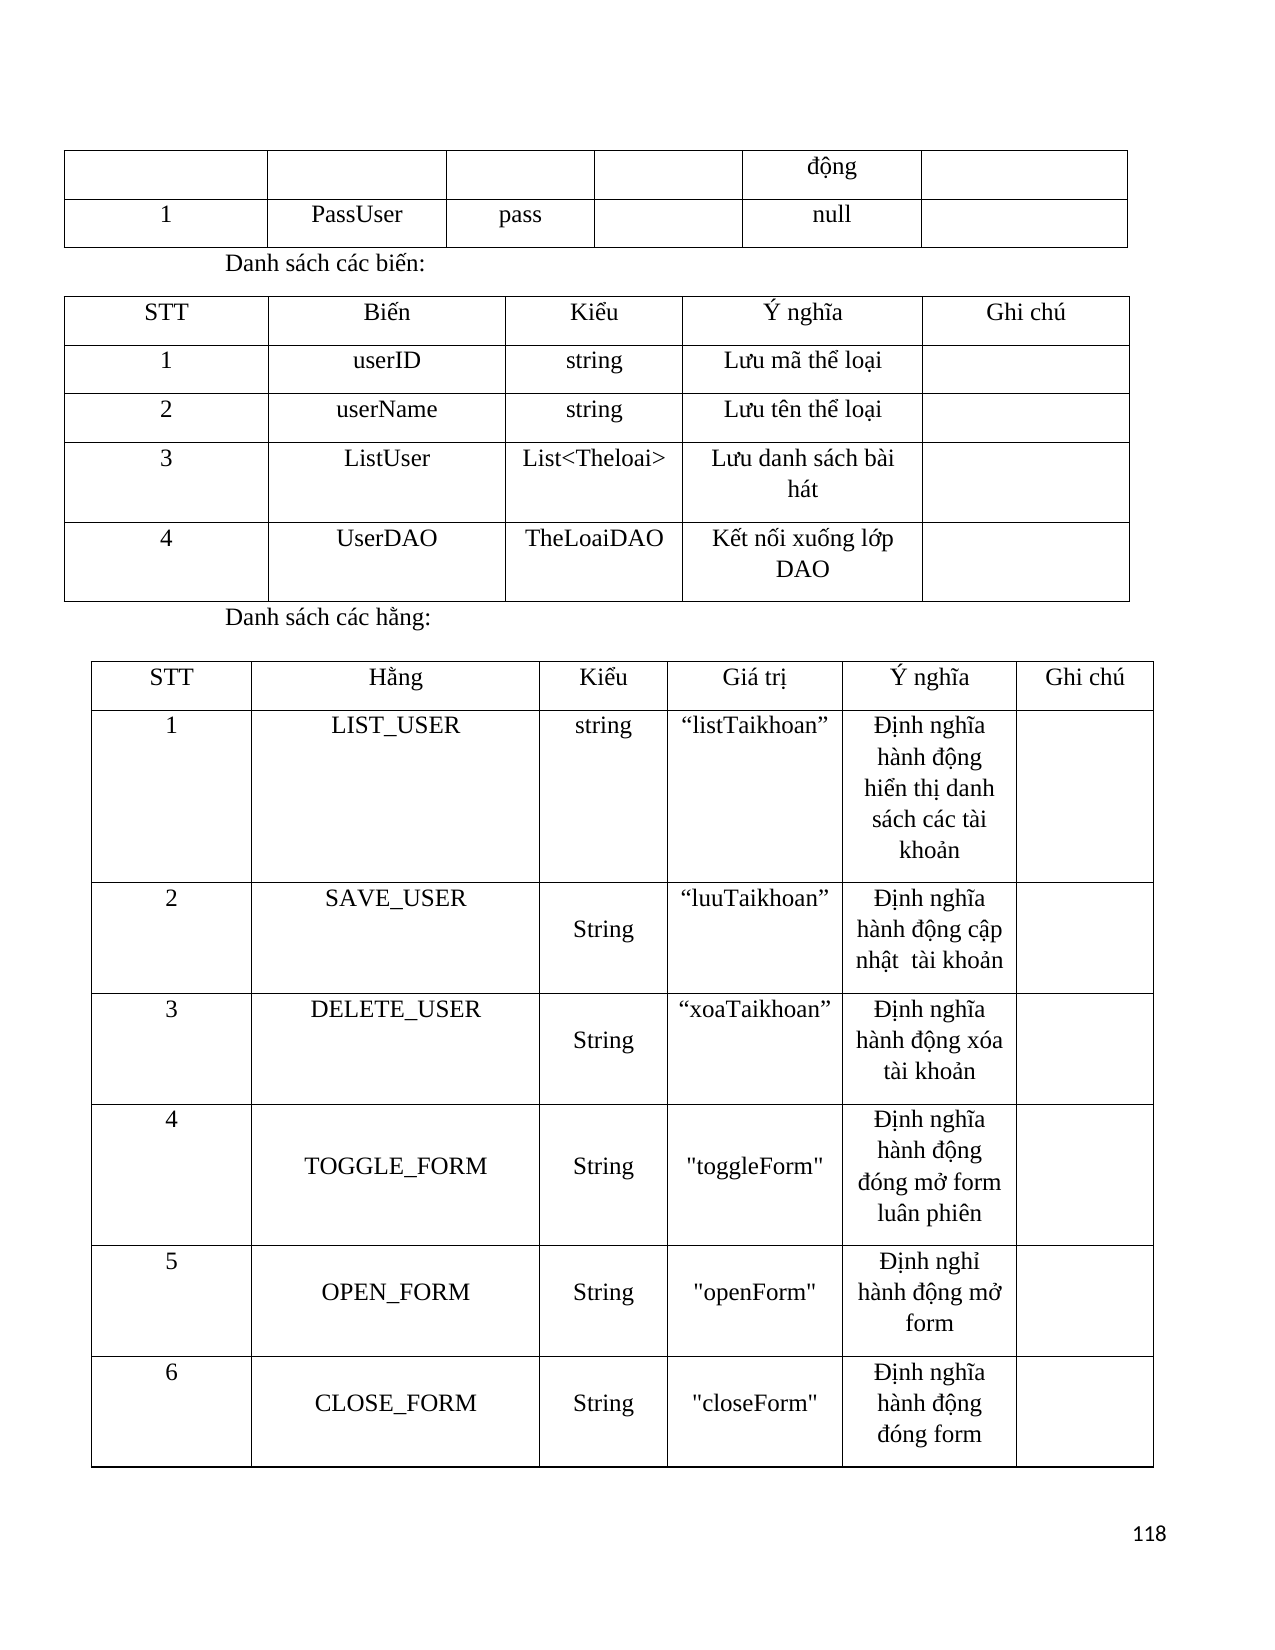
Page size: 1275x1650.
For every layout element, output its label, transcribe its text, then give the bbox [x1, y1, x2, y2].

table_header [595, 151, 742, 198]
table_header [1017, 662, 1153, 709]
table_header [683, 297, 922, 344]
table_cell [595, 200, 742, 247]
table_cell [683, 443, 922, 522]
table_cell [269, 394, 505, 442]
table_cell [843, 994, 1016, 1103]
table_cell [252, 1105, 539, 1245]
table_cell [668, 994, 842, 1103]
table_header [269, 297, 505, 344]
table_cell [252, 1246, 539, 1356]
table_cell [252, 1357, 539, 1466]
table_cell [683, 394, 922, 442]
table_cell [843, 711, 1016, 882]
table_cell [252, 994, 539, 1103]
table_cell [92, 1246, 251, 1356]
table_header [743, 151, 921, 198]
list Danh sách các hằng: [225, 602, 1167, 631]
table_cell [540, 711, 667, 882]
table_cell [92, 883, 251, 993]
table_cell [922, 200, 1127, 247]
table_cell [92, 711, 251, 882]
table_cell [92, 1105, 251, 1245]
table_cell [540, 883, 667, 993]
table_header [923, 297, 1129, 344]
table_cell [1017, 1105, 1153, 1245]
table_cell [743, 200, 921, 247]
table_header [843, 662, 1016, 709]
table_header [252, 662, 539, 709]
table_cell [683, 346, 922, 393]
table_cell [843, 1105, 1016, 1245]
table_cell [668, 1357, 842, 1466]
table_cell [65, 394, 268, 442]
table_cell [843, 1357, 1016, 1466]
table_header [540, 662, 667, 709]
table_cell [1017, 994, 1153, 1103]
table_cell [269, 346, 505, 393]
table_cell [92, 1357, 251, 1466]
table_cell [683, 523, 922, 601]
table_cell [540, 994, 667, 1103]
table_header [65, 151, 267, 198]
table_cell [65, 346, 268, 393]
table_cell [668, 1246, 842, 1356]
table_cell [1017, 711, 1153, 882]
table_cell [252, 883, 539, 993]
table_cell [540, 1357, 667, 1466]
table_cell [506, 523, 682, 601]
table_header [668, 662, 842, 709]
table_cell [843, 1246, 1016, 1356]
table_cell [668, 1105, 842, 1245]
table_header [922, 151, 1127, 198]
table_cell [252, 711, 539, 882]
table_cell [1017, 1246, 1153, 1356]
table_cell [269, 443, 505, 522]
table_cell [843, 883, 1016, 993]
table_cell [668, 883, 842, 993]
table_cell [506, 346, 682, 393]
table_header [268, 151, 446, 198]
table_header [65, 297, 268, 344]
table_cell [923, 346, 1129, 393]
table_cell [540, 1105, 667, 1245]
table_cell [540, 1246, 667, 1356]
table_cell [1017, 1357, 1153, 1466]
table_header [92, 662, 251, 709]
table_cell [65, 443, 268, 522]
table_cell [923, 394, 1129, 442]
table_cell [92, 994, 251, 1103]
list Danh sách các biến: [225, 248, 1167, 277]
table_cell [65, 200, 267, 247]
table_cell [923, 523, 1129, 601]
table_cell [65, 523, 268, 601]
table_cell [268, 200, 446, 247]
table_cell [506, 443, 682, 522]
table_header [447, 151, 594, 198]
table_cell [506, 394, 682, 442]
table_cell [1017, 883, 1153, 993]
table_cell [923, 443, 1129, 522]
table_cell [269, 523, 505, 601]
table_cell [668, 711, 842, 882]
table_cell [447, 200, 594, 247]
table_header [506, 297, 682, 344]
